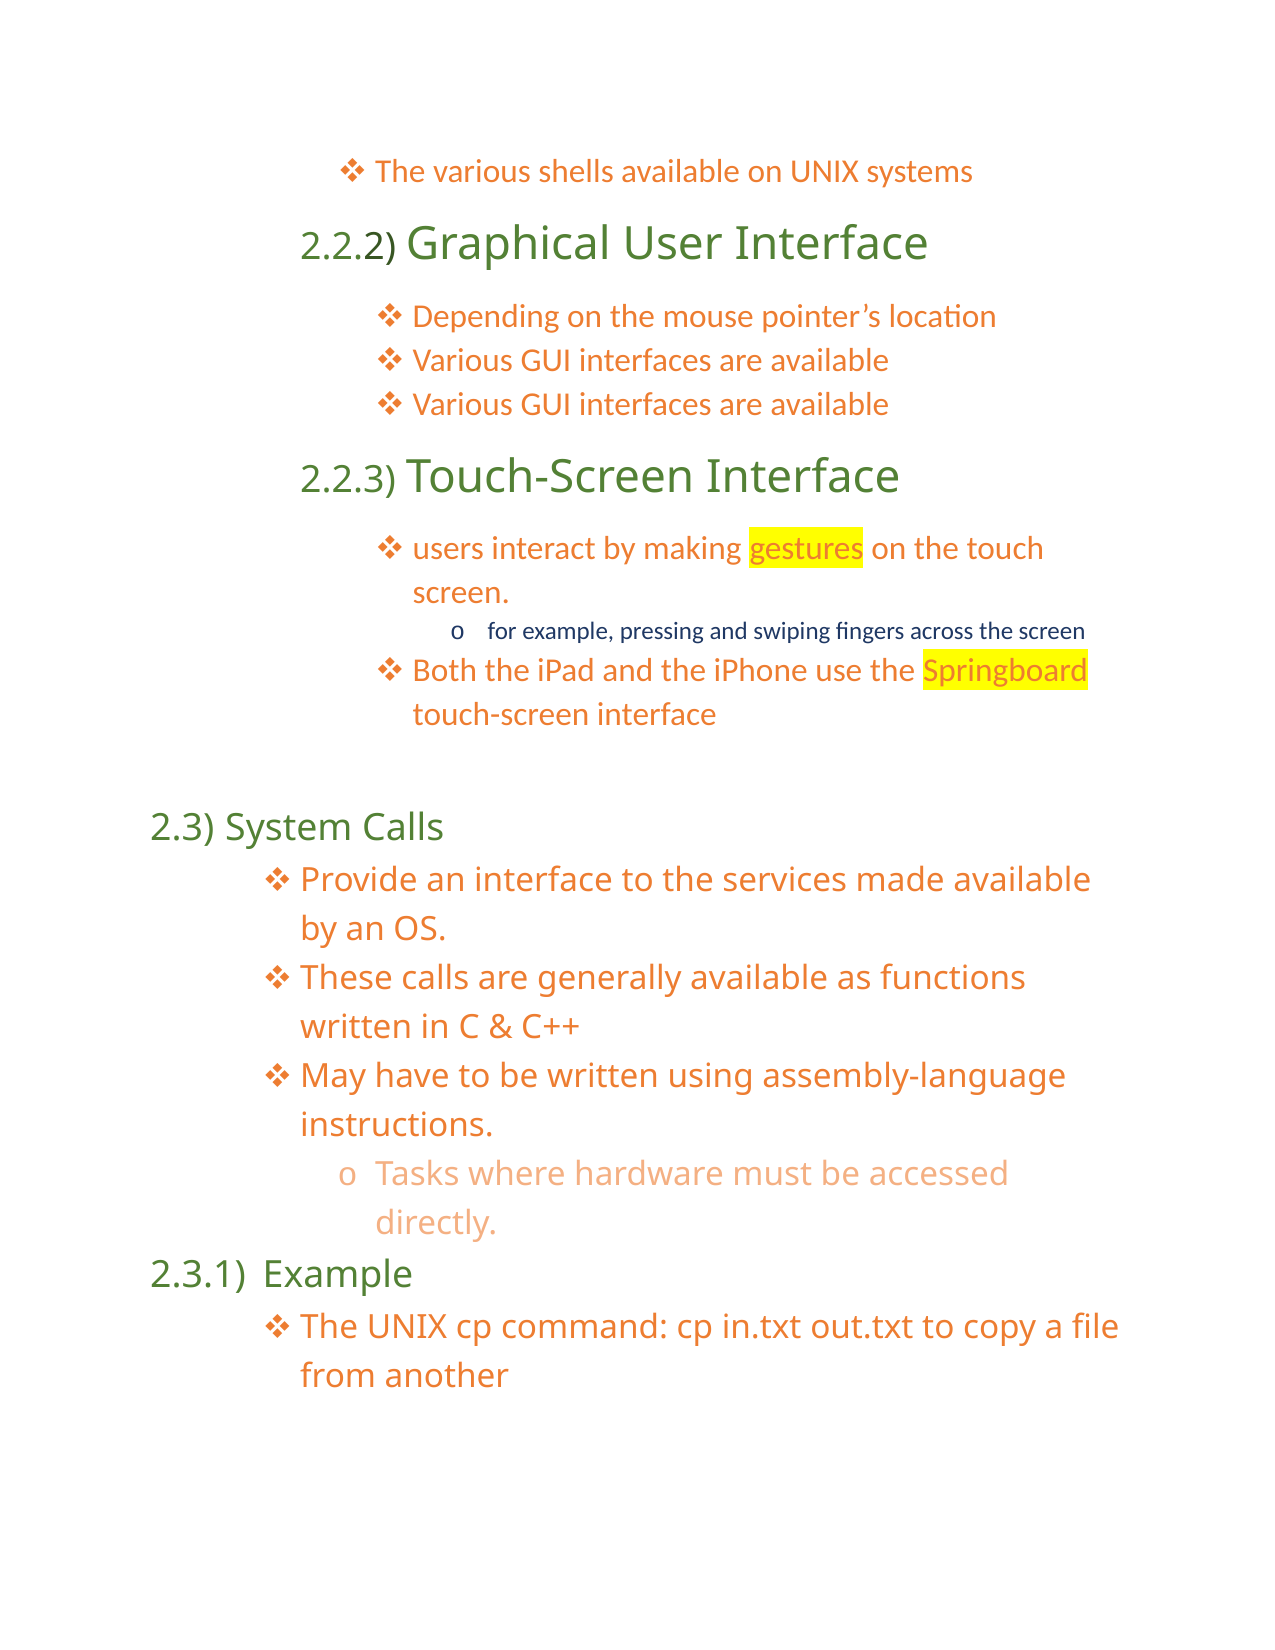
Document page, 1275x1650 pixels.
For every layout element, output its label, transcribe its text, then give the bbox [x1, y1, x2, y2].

text 2.2.2) Graphical User Interface [225, 211, 1125, 273]
list Various GUI interfaces are available [375, 338, 1125, 379]
list Both the iPad and the iPhone use the Springboard touch-screen interface [375, 649, 1125, 734]
list These calls are generally available as functions written in C & C++ [262, 954, 1125, 1048]
list The various shells available on UNIX systems [337, 150, 1125, 191]
list Provide an interface to the services made available by an OS. [262, 856, 1125, 950]
list May have to be written using assembly-language instructions. [262, 1052, 1125, 1146]
list users interact by making gestures on the touch screen. [375, 527, 1125, 612]
list Example [150, 1248, 1125, 1299]
list for example, pressing and swiping fingers across the screen [450, 615, 1125, 647]
list Various GUI interfaces are available [375, 382, 1125, 423]
text 2.2.3) Touch-Screen Interface [225, 443, 1125, 506]
list Tasks where hardware must be accessed directly. [337, 1149, 1125, 1244]
list The UNIX cp command: cp in.txt out.txt to copy a file from another [262, 1303, 1125, 1397]
list Depending on the mouse pointer’s location [375, 294, 1125, 335]
list System Calls [150, 801, 1125, 852]
